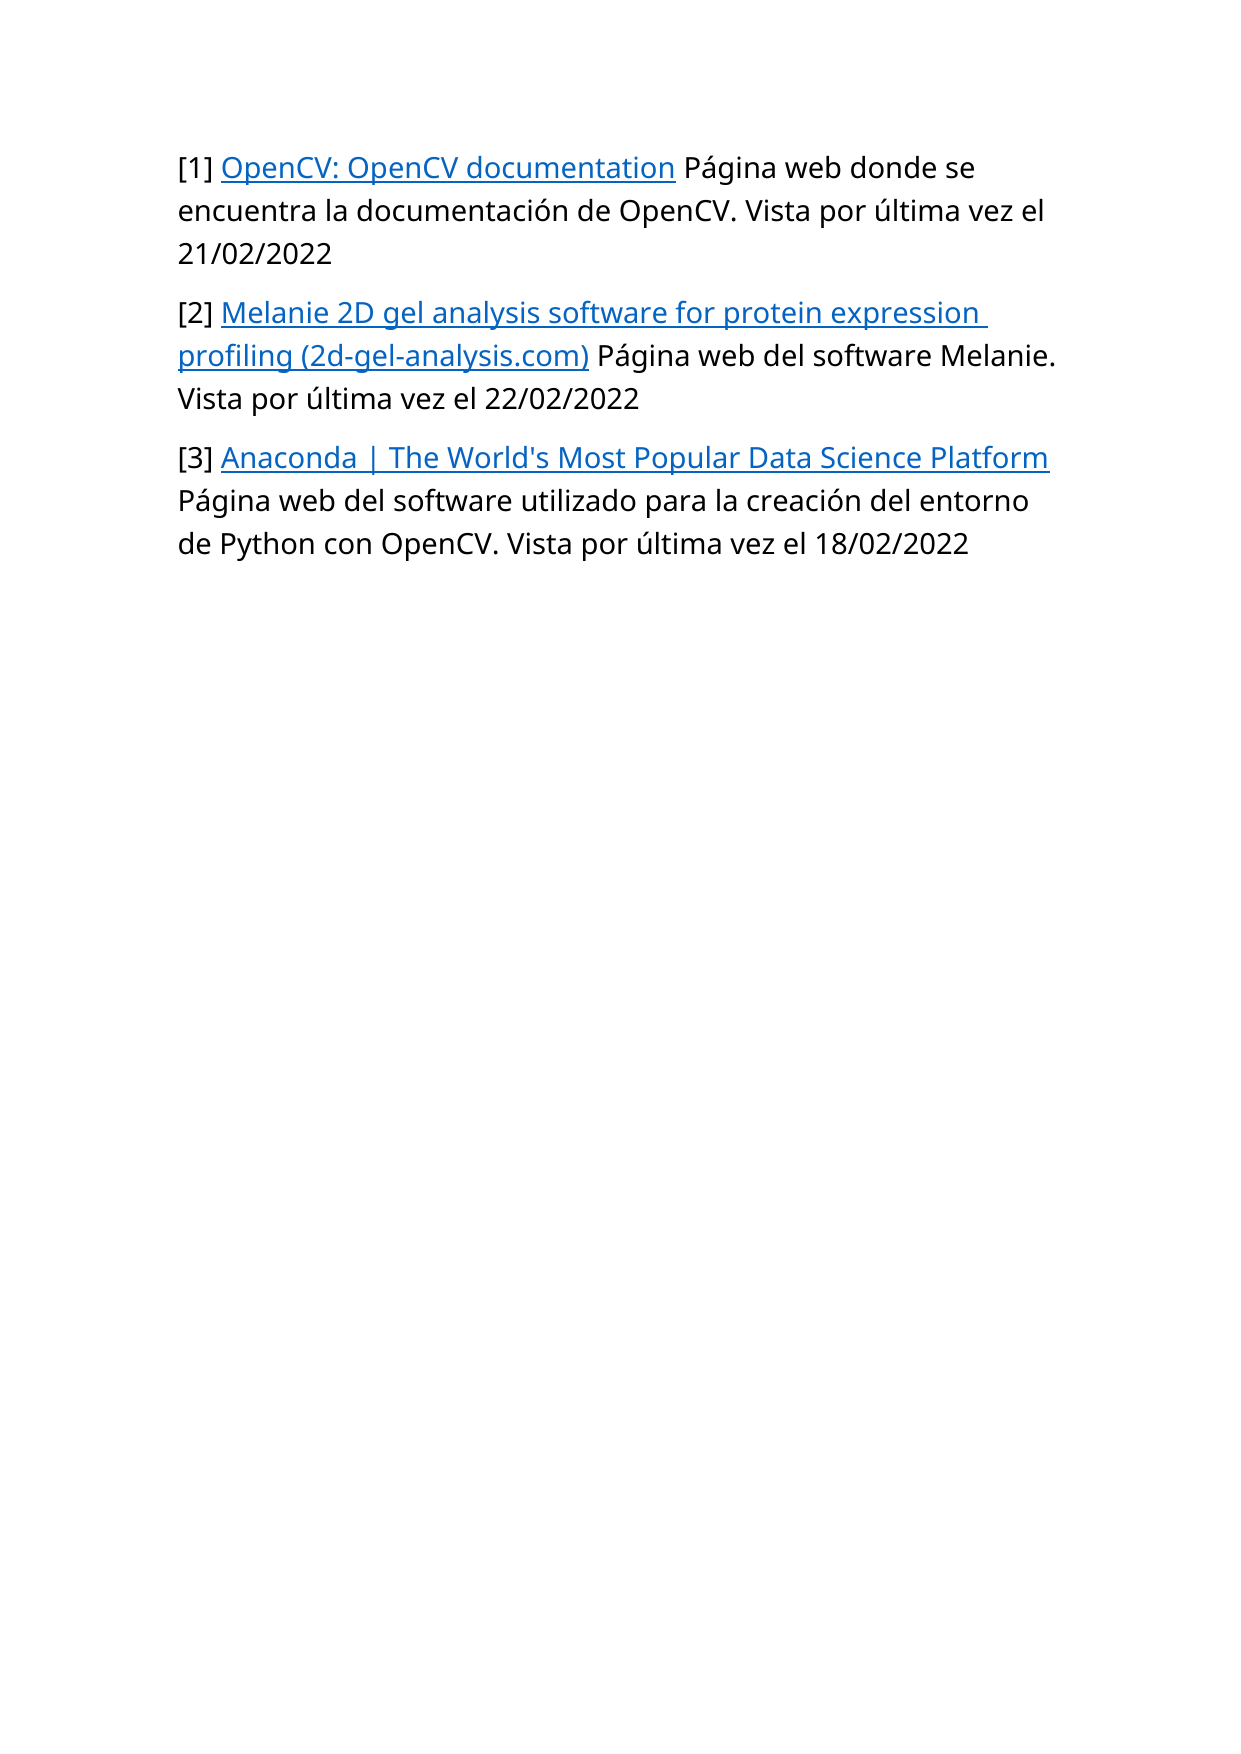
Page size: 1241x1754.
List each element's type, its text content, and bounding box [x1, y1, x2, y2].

text [1] OpenCV: OpenCV documentation Página web donde se encuentra la documentación de OpenCV. Vista por última vez el 21/02/2022 [177, 148, 1063, 273]
text [3] Anaconda | The World's Most Popular Data Science Platform Página web del software utilizado para la creación del entorno de Python con OpenCV. Vista por última vez el 18/02/2022 [177, 438, 1063, 563]
text [2] Melanie 2D gel analysis software for protein expression profiling (2d-gel-analysis.com) Página web del software Melanie. Vista por última vez el 22/02/2022 [177, 293, 1063, 418]
